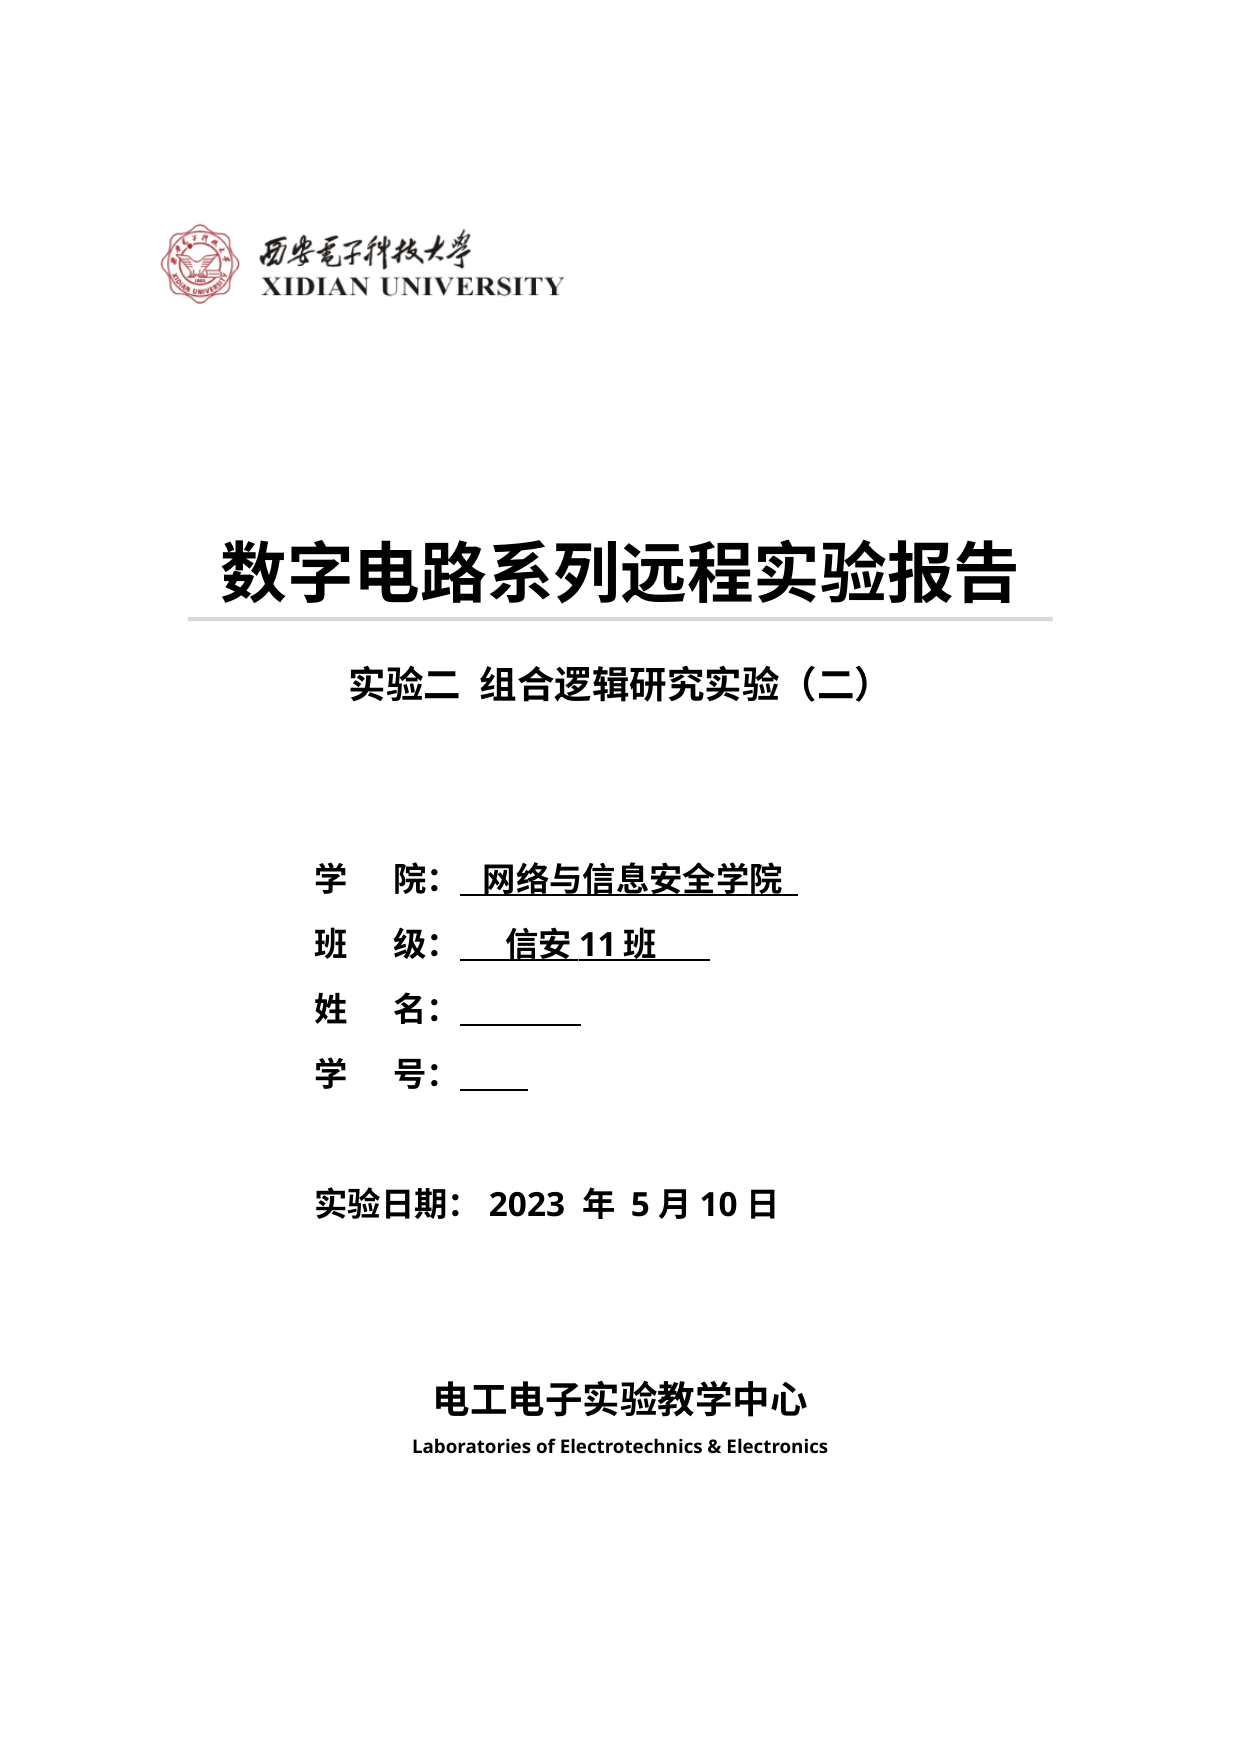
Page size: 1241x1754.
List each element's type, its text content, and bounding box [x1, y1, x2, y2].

text 学 院： 网络与信息安全学院 [148, 844, 1092, 909]
text 数字电路系列远程实验报告 [148, 519, 1092, 617]
text Laboratories of Electrotechnics & Electronics [148, 1429, 1092, 1462]
text 学 号： [148, 1039, 1092, 1104]
picture [147, 200, 614, 319]
text 姓 名： [148, 974, 1092, 1039]
text 实验日期： 2023 年 5 月 10 日 [148, 1169, 1092, 1234]
text 电工电子实验教学中心 [148, 1364, 1092, 1429]
text 实验二 组合逻辑研究实验（二） [148, 649, 1092, 714]
text 班 级： 信安11班 [148, 909, 1092, 974]
